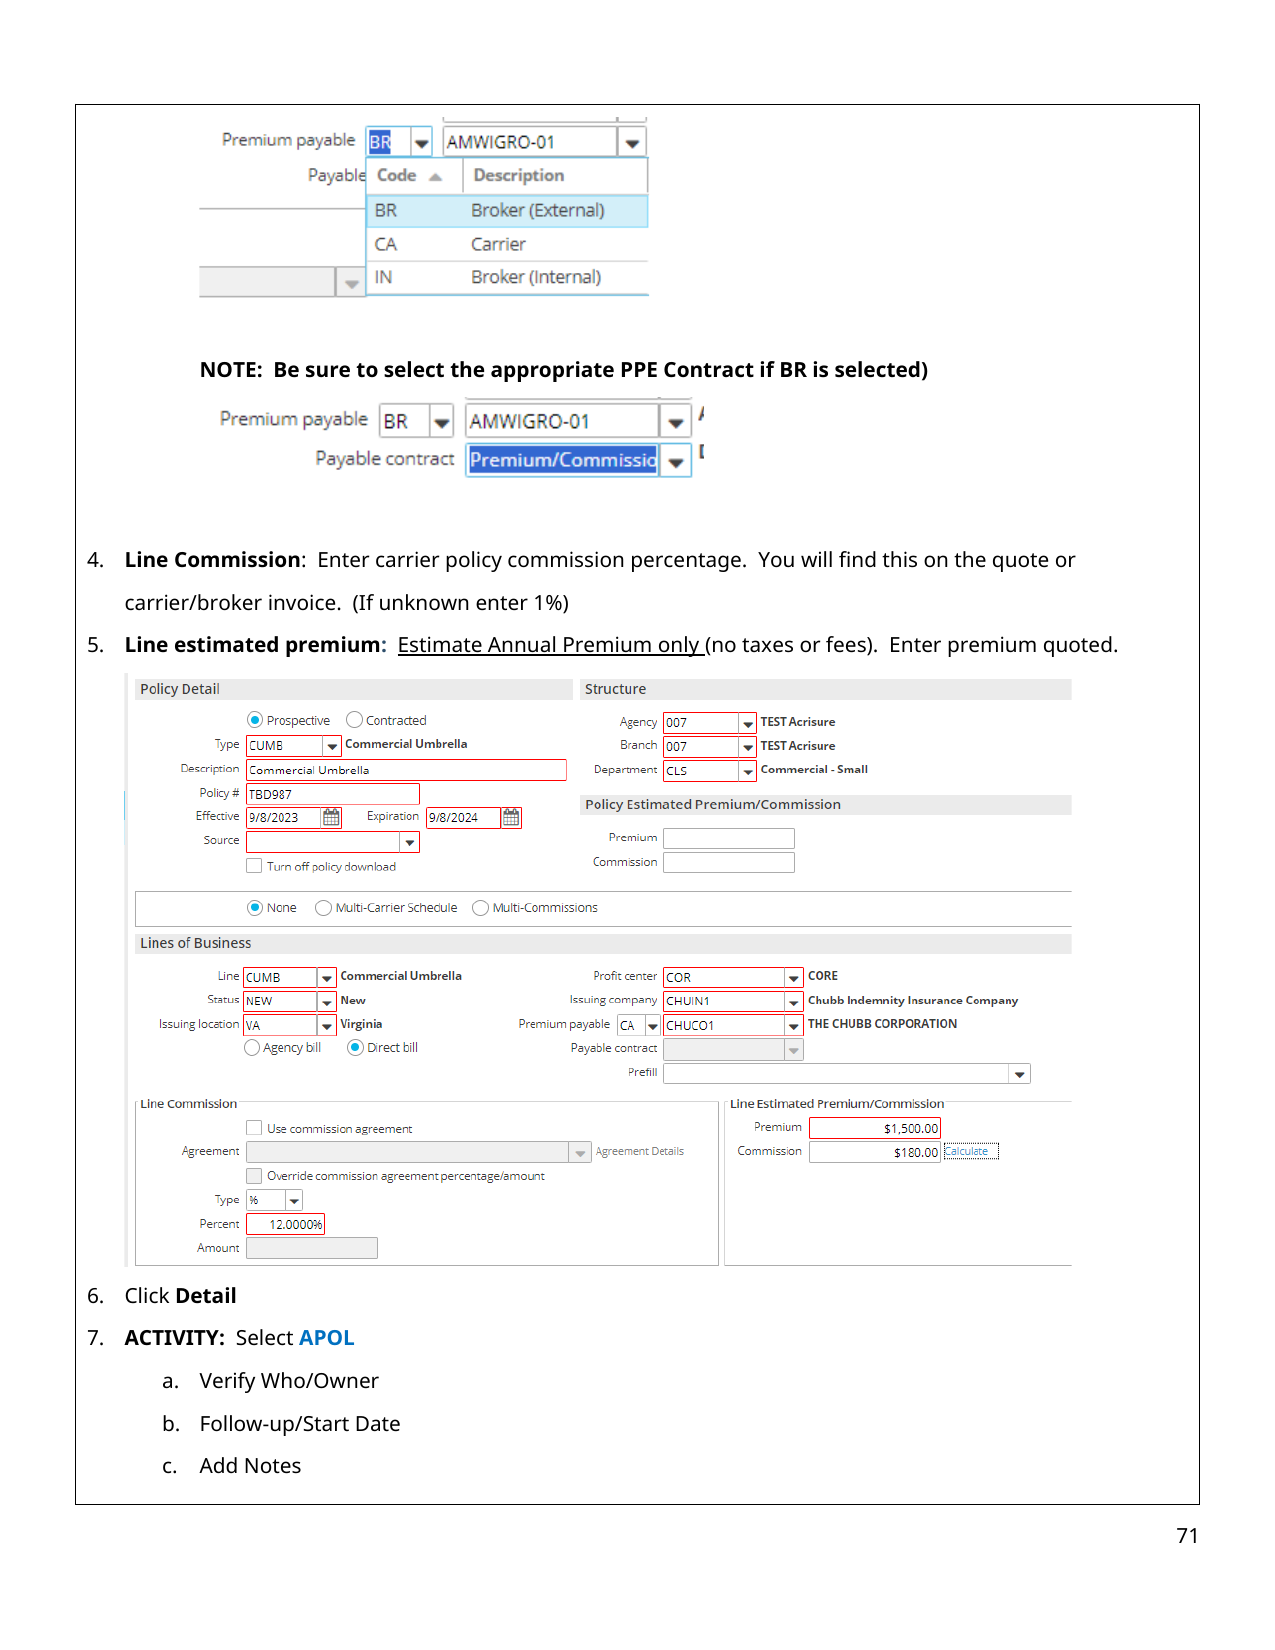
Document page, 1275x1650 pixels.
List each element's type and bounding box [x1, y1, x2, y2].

table_header [76, 105, 1199, 1504]
picture [199, 117, 650, 299]
picture [199, 397, 704, 489]
picture [124, 673, 1072, 1267]
